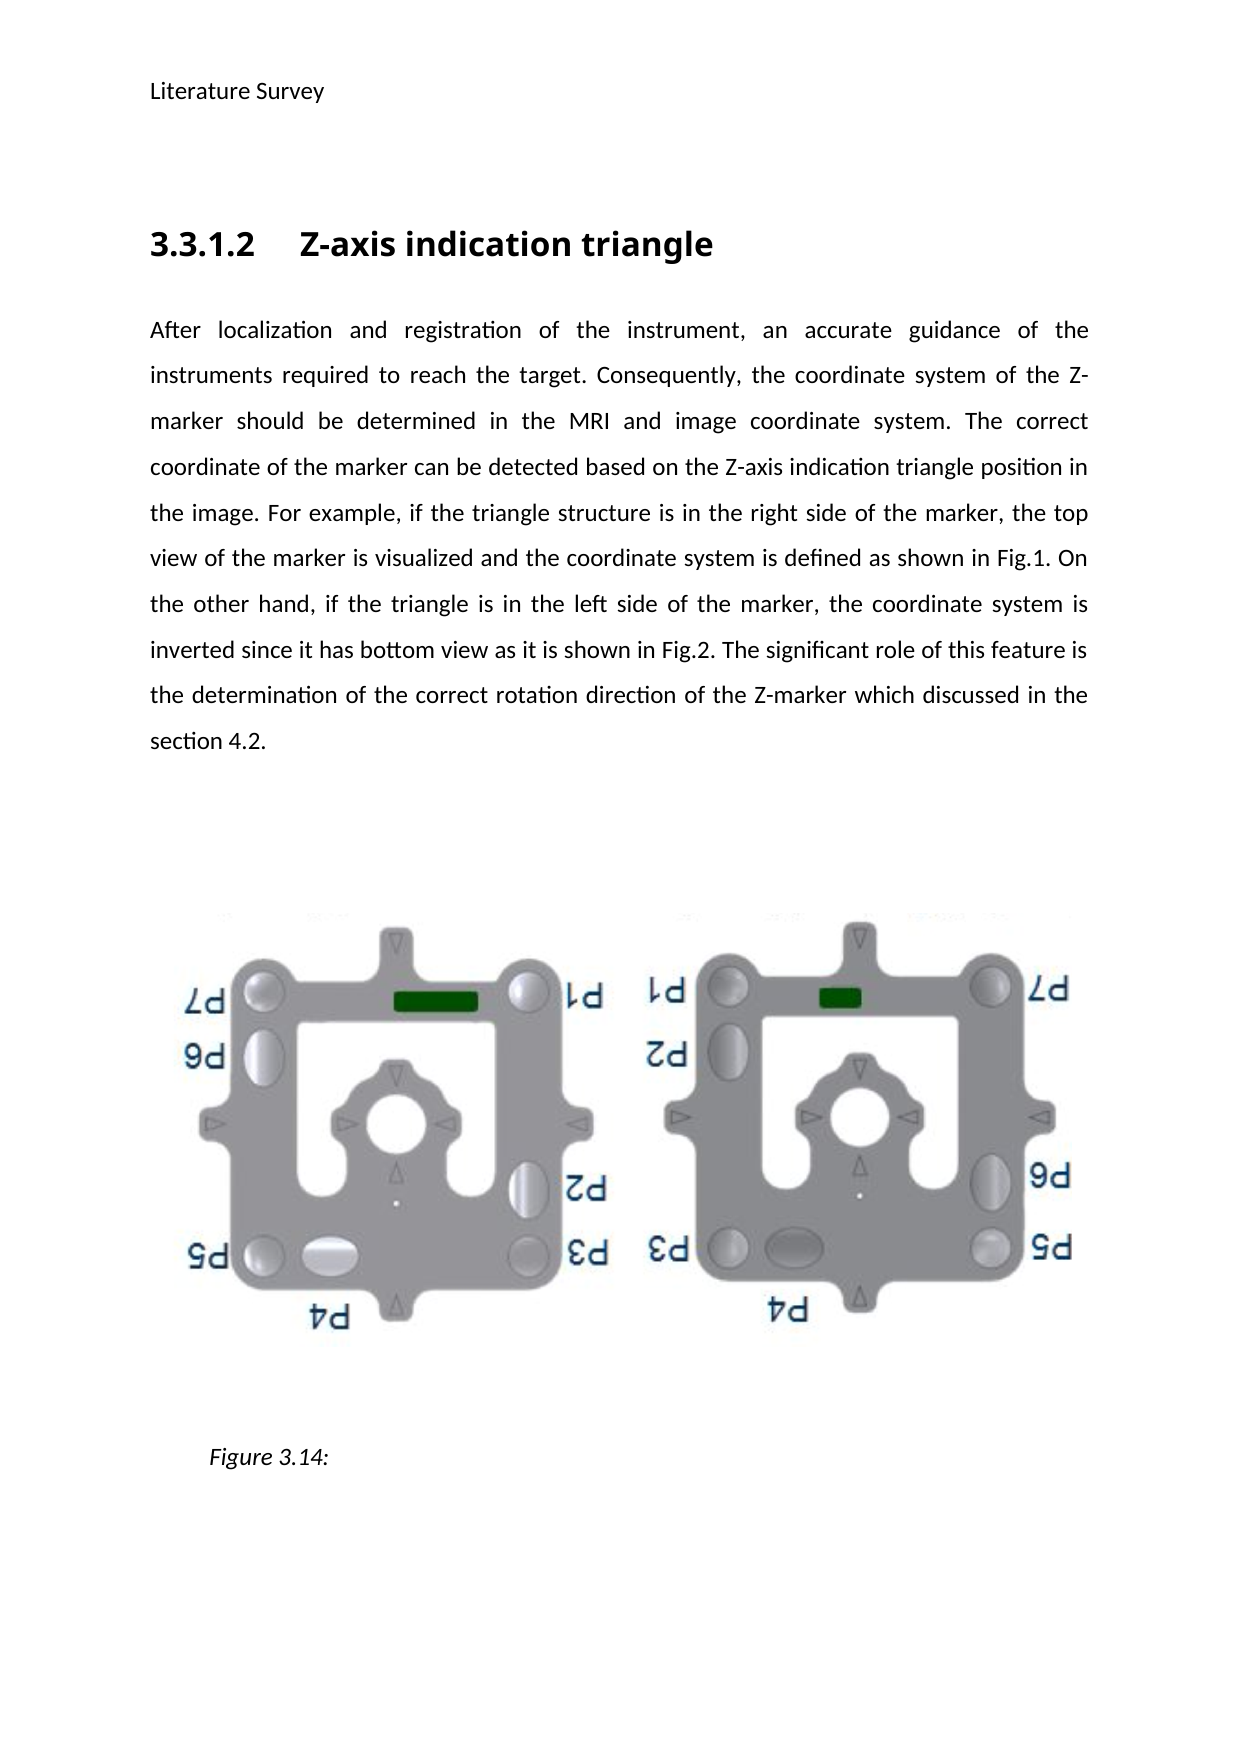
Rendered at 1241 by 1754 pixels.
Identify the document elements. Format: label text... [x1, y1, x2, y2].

picture [153, 913, 1072, 1346]
subtitle Z-axis indication triangle [150, 221, 1090, 266]
text After localization and registration of the instrument, an accurate guidance of the instruments required to reach the target. Consequently, the coordinate system of the Z-marker should be determined in the MRI and image coordinate system. The correct coordinate of the marker can be detected based on the Z-axis indication triangle position in the image. For example, if the triangle structure is in the right side of the marker, the top view of the marker is visualized and the coordinate system is defined as shown in Fig.1. On the other hand, if the triangle is in the left side of the marker, the coordinate system is inverted since it has bottom view as it is shown in Fig.2. The significant role of this feature is the determination of the correct rotation direction of the Z-marker which discussed in the section 4.2. [150, 314, 1090, 756]
